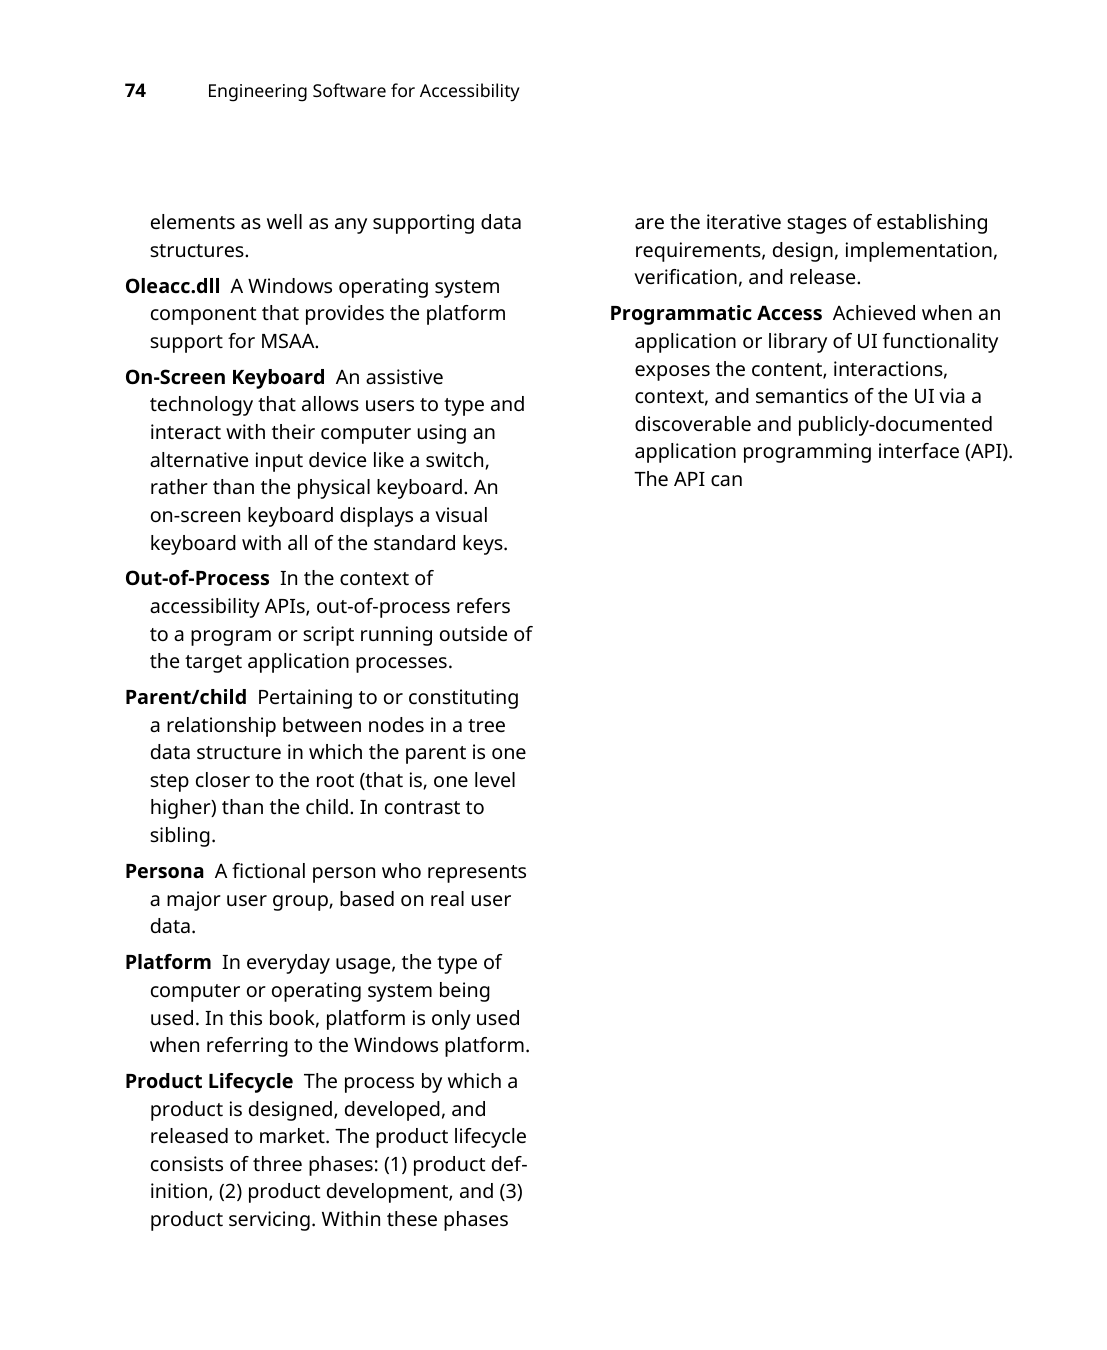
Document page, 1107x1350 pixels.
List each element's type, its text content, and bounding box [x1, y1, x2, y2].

text Persona A fictional person who represents a major user group, based on real user data. [124, 857, 534, 939]
text Parent/child Pertaining to or constituting a relationship between nodes in a tree data structure in which the parent is one step closer to the root (that is, one level higher) than the child. In contrast to sibling. [124, 683, 534, 848]
text On-Screen Keyboard An assistive technology that allows users to type and interact with their computer using an alternative input device like a switch, rather than the physical keyboard. An on-screen keyboard displays a visual keyboard with all of the standard keys. [124, 362, 534, 556]
text Product Lifecycle The process by which a product is designed, developed, and released to market. The product lifecycle consists of three phases: (1) product definition, (2) product development, and (3) product servicing. Within these phases are the iterative stages of establishing requirements, design, implementation, verification, and release. [124, 1067, 534, 1232]
text Platform In everyday usage, the type of computer or operating system being used. In this book, platform is only used when referring to the Windows platform. [124, 948, 534, 1058]
text Product Lifecycle The process by which a product is designed, developed, and released to market. The product lifecycle consists of three phases: (1) product definition, (2) product development, and (3) product servicing. Within these phases are the iterative stages of establishing requirements, design, implementation, verification, and release. [609, 208, 1019, 291]
text Out-of-Process In the context of accessibility APIs, out-of-process refers to a program or script running outside of the target application processes. [124, 564, 534, 674]
text Oleacc.dll A Windows operating system component that provides the platform support for MSAA. [124, 271, 534, 354]
text Programmatic Access Achieved when an application or library of UI functionality exposes the content, interactions, context, and semantics of the UI via a discoverable and publicly-documented application programming interface (API). The API can be used by another program to provide an augmentative, automated, or alternate, user interaction. Basic information conveyed through programmatic access includes: navigation, interactive elements, asynchronous changes to the page, keyboard focus, and other important information about the UI. [609, 299, 1019, 492]
